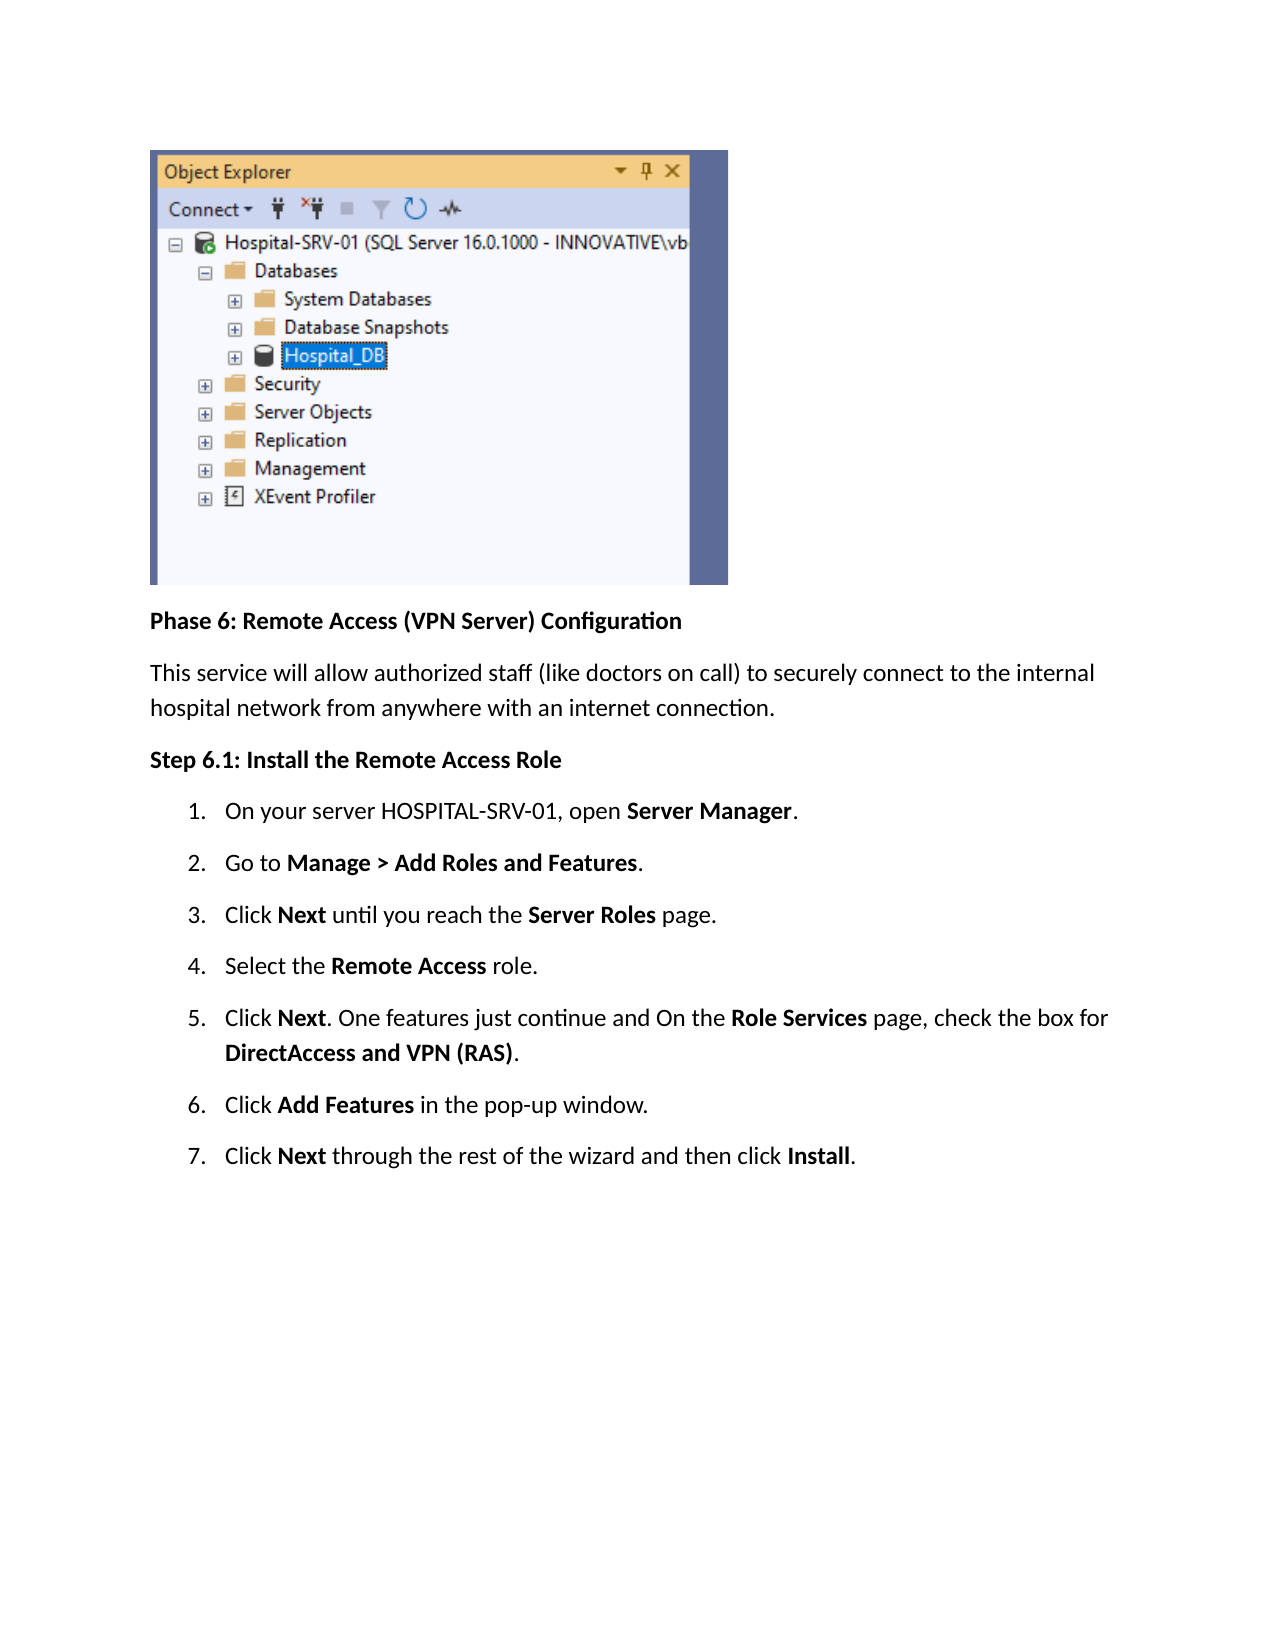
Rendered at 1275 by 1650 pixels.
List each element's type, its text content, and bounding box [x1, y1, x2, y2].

text Phase 6: Remote Access (VPN Server) Configuration [150, 606, 1125, 636]
list Select the Remote Access role. [187, 951, 1125, 981]
picture [150, 150, 729, 585]
list Click Next through the rest of the wizard and then click Install. [187, 1141, 1125, 1171]
list Go to Manage > Add Roles and Features. [187, 847, 1125, 878]
list Click Add Features in the pop-up window. [187, 1089, 1125, 1119]
text This service will allow authorized staff (like doctors on call) to securely connect to the internal hospital network from anywhere with an internet connection. [150, 657, 1125, 723]
list On your server HOSPITAL-SRV-01, open Server Manager. [187, 796, 1125, 826]
list Click Next until you reach the Server Roles page. [187, 899, 1125, 929]
list Click Next. One features just continue and On the Role Services page, check the box for DirectAccess and VPN (RAS). [187, 1002, 1125, 1068]
text Step 6.1: Install the Remote Access Role [150, 744, 1125, 774]
